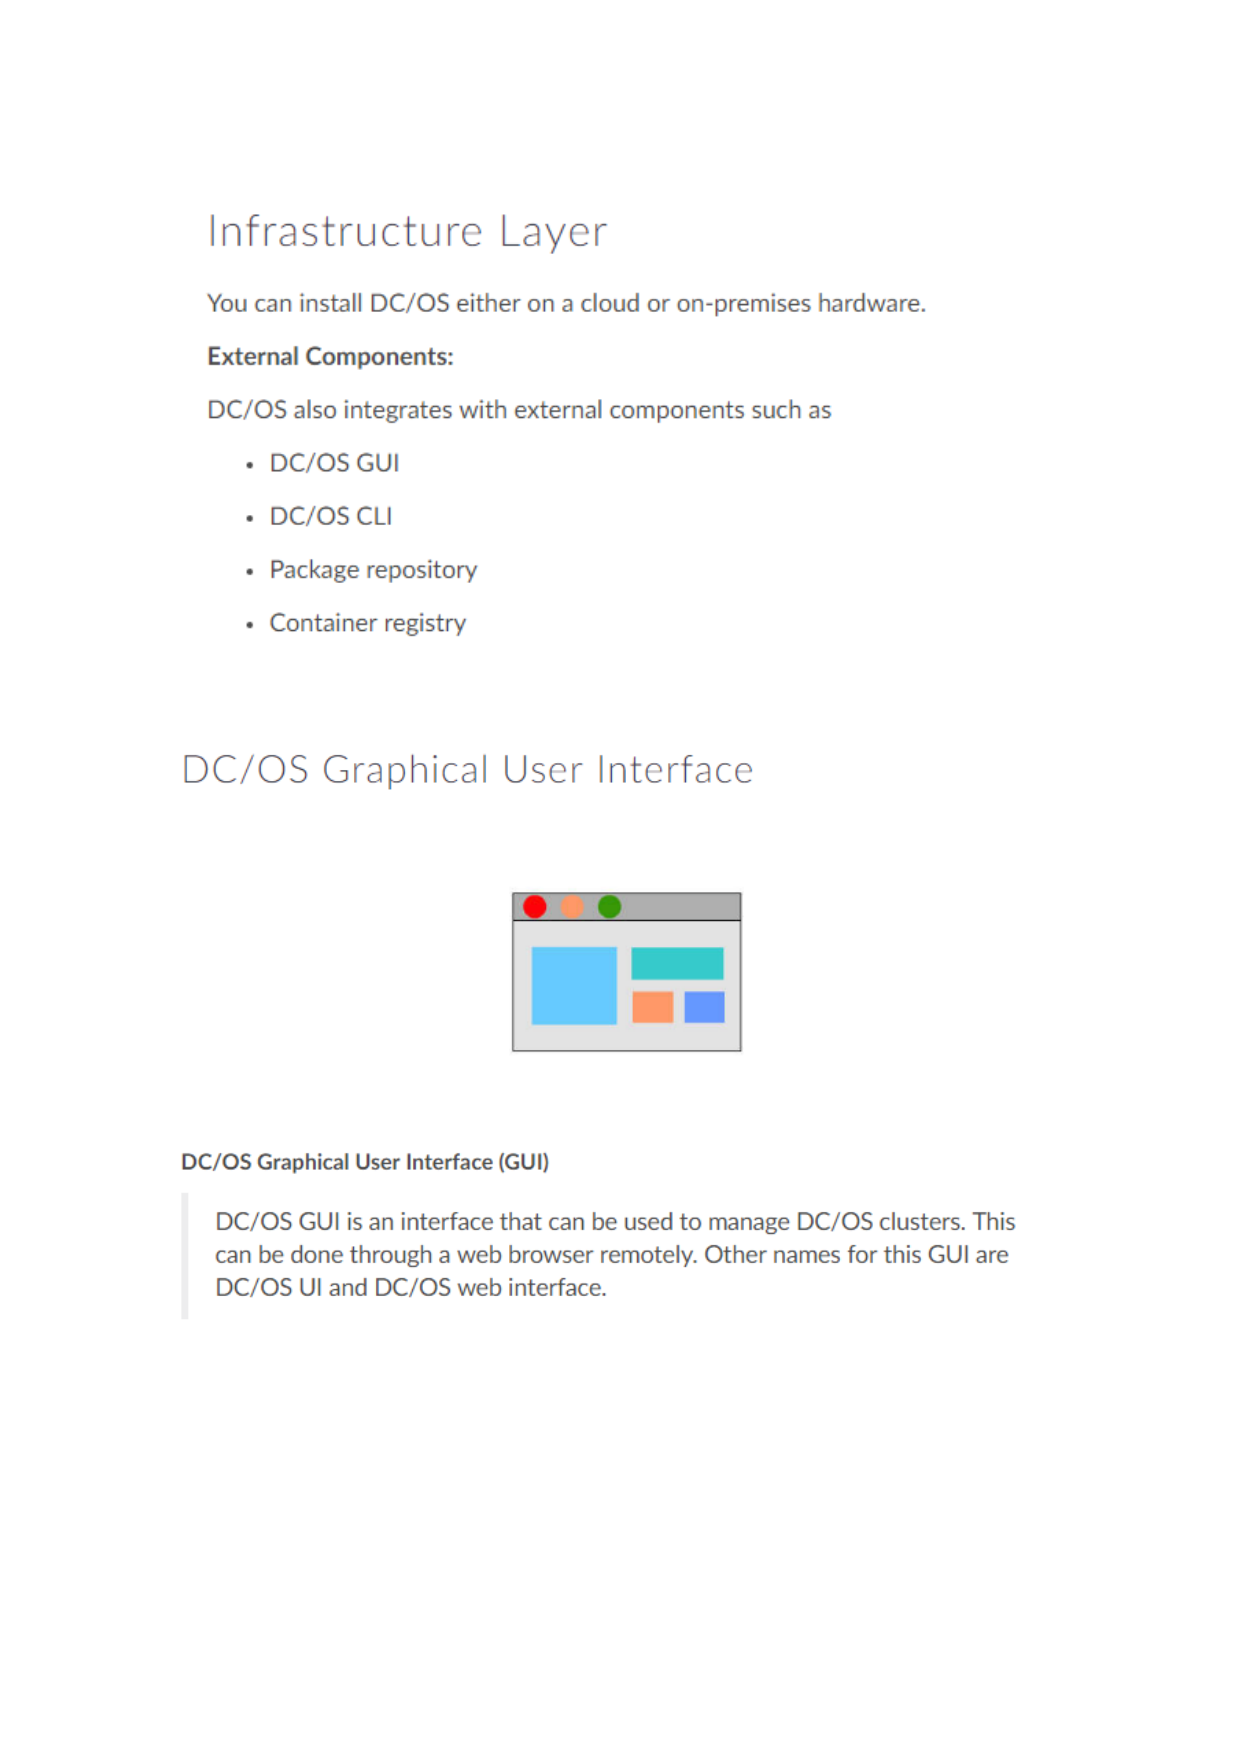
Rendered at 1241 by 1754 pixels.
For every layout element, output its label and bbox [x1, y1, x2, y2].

picture [150, 150, 991, 677]
picture [150, 700, 1091, 1377]
